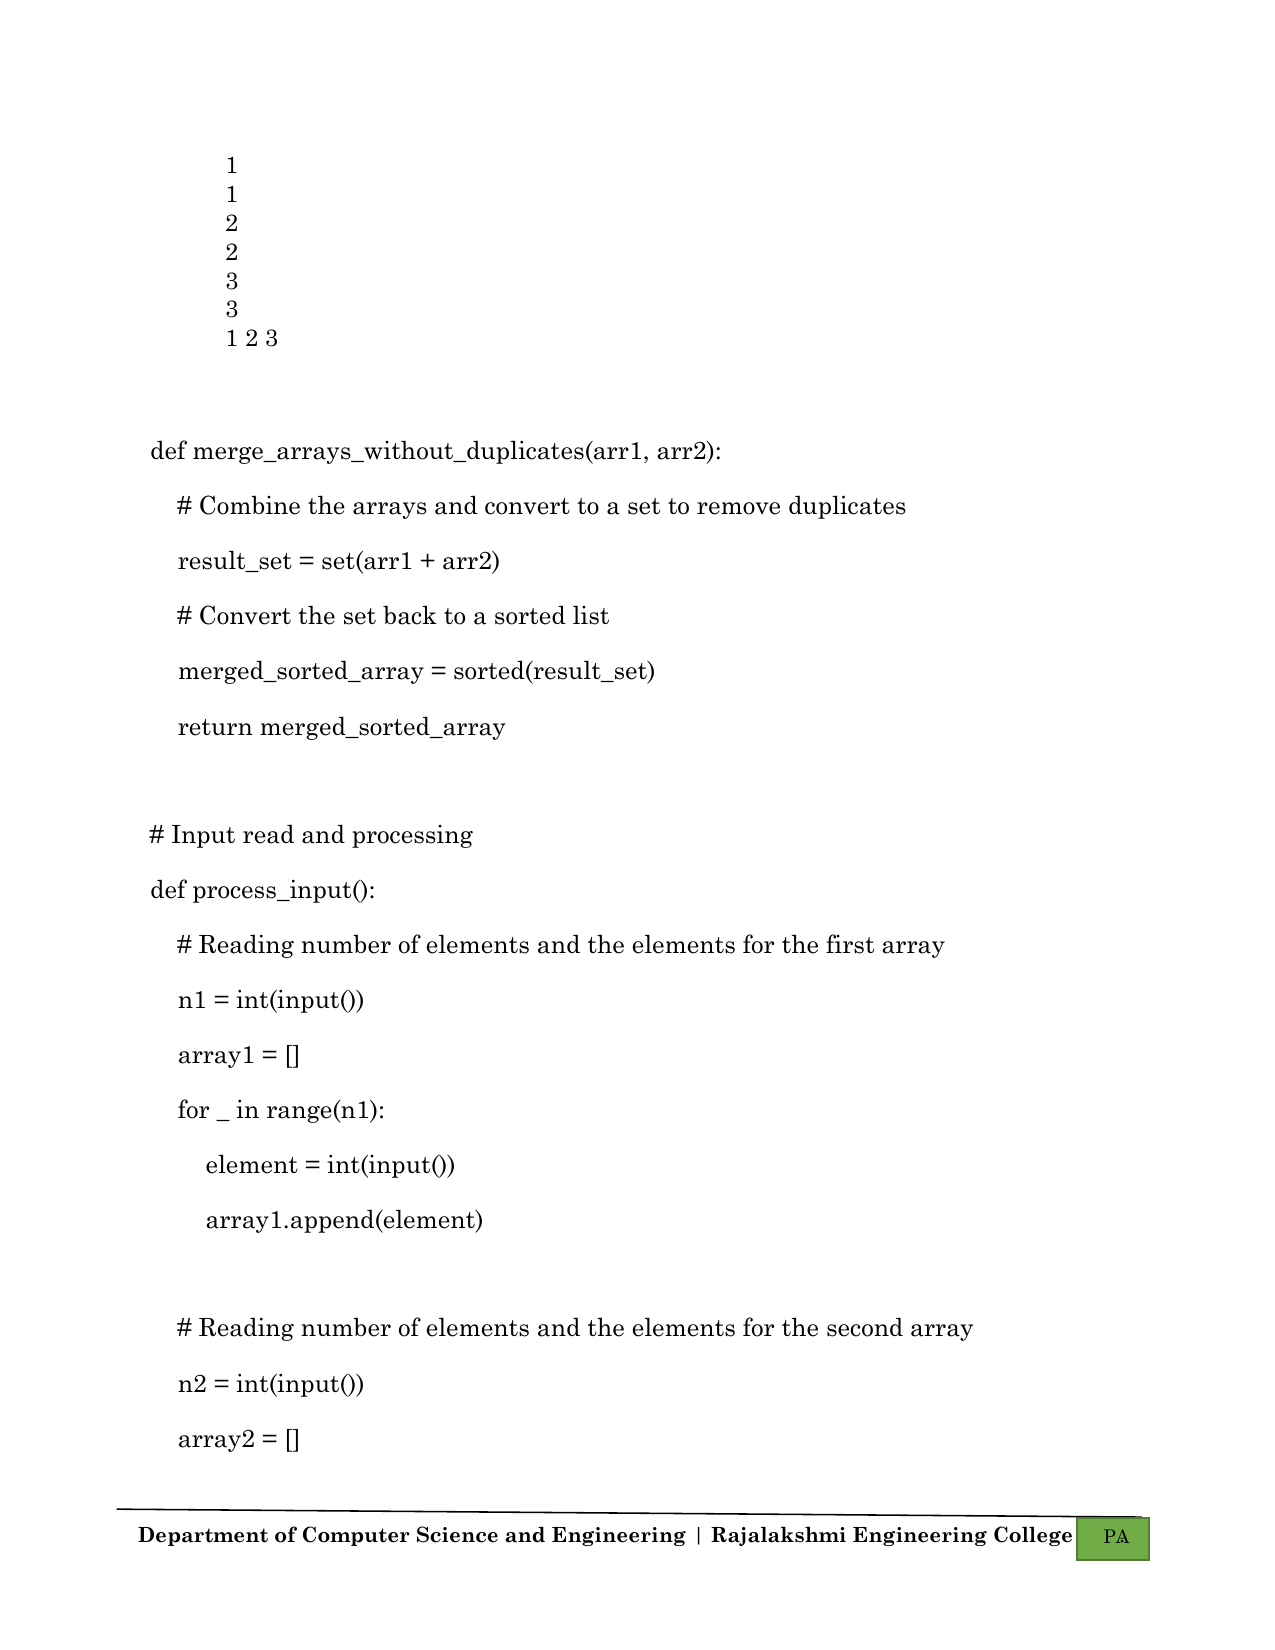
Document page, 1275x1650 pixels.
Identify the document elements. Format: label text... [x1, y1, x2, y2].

text # Combine the arrays and convert to a set to remove duplicates [150, 490, 1125, 520]
text 1 2 3 [225, 323, 1125, 352]
text element = int(input()) [150, 1149, 1125, 1179]
text def process_input(): [150, 873, 1125, 903]
text # Input read and processing [150, 818, 1125, 848]
text array2 = [] [150, 1422, 1125, 1452]
text # Convert the set back to a sorted list [150, 600, 1125, 630]
text def merge_arrays_without_duplicates(arr1, arr2): [150, 435, 1125, 465]
text n1 = int(input()) [150, 984, 1125, 1014]
text return merged_sorted_array [150, 710, 1125, 740]
text 3 [225, 265, 1125, 294]
text 2 [225, 237, 1125, 265]
text 1 [225, 179, 1125, 208]
text for _ in range(n1): [150, 1094, 1125, 1124]
text 2 [225, 208, 1125, 237]
text array1.append(element) [150, 1204, 1125, 1234]
text 1 [225, 150, 1125, 179]
text array1 = [] [150, 1039, 1125, 1069]
text result_set = set(arr1 + arr2) [150, 545, 1125, 575]
text # Reading number of elements and the elements for the second array [150, 1312, 1125, 1342]
text # Reading number of elements and the elements for the first array [150, 928, 1125, 959]
text n2 = int(input()) [150, 1367, 1125, 1397]
text merged_sorted_array = sorted(result_set) [150, 655, 1125, 685]
text 3 [225, 294, 1125, 323]
